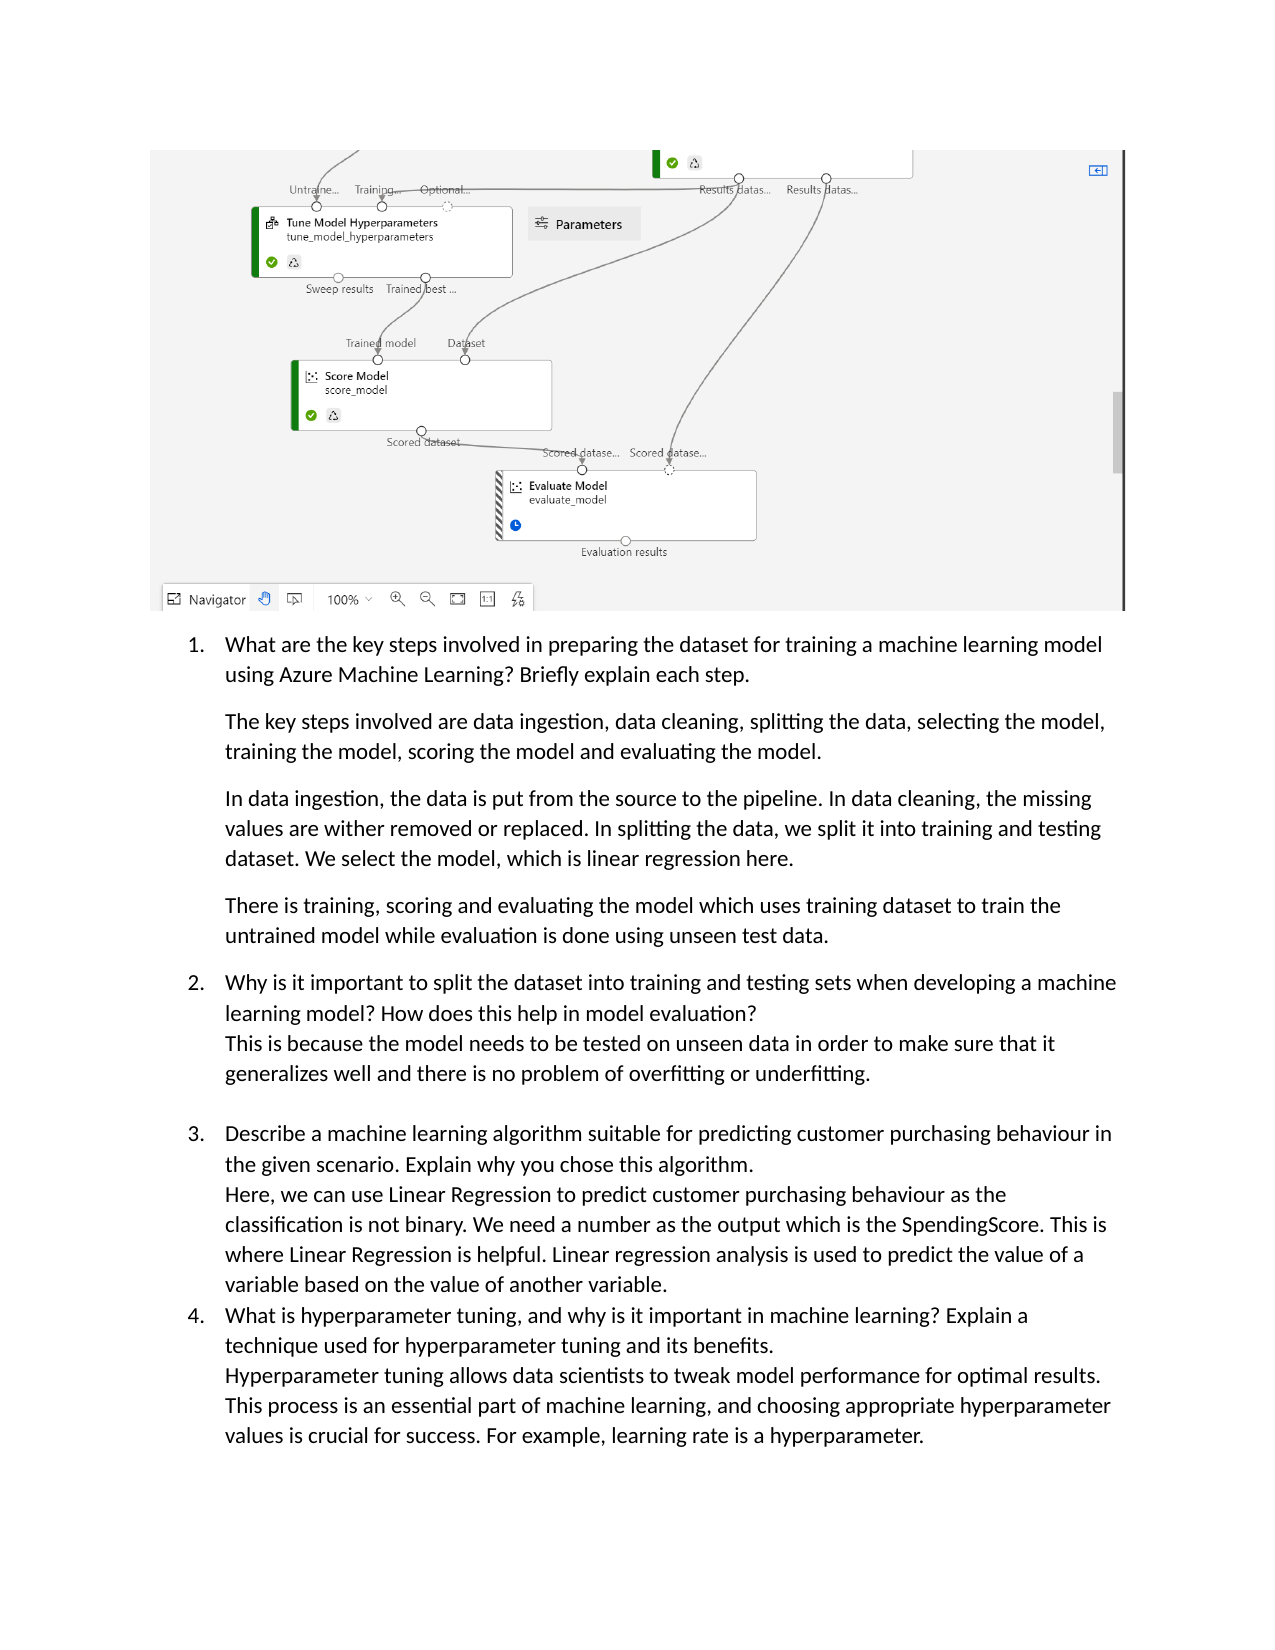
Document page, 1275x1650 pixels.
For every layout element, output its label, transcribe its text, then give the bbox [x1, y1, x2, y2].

list What is hyperparameter tuning, and why is it important in machine learning? Explain a technique used for hyperparameter tuning and its benefits. [187, 1301, 1125, 1359]
text There is training, scoring and evaluating the model which uses training dataset to train the untrained model while evaluation is done using unseen test data. [225, 891, 1125, 949]
text In data ingestion, the data is put from the source to the pipeline. In data cleaning, the missing values are wither removed or replaced. In splitting the data, we split it into training and testing dataset. We select the model, which is linear regression here. [225, 784, 1125, 872]
list Hyperparameter tuning allows data scientists to tweak model performance for optimal results. This process is an essential part of machine learning, and choosing appropriate hyperparameter values is crucial for success. For example, learning rate is a hyperparameter. [225, 1361, 1125, 1449]
list Why is it important to split the dataset into training and testing sets when developing a machine learning model? How does this help in model evaluation? [187, 968, 1125, 1027]
text The key steps involved are data ingestion, data cleaning, splitting the data, selecting the model, training the model, scoring the model and evaluating the model. [225, 707, 1125, 765]
list What are the key steps involved in preparing the dataset for training a machine learning model using Azure Machine Learning? Briefly explain each step. [187, 630, 1125, 688]
list Here, we can use Linear Regression to predict customer purchasing behaviour as the classification is not binary. We need a number as the output which is the SpendingScore. This is where Linear Regression is helpful. Linear regression analysis is used to predict the value of a variable based on the value of another variable. [225, 1180, 1125, 1298]
list Describe a machine learning algorithm suitable for predicting customer purchasing behaviour in the given scenario. Explain why you chose this algorithm. [187, 1119, 1125, 1178]
list This is because the model needs to be tested on unseen data in order to make sure that it generalizes well and there is no problem of overfitting or underfitting. [225, 1029, 1125, 1087]
picture [150, 150, 1125, 611]
